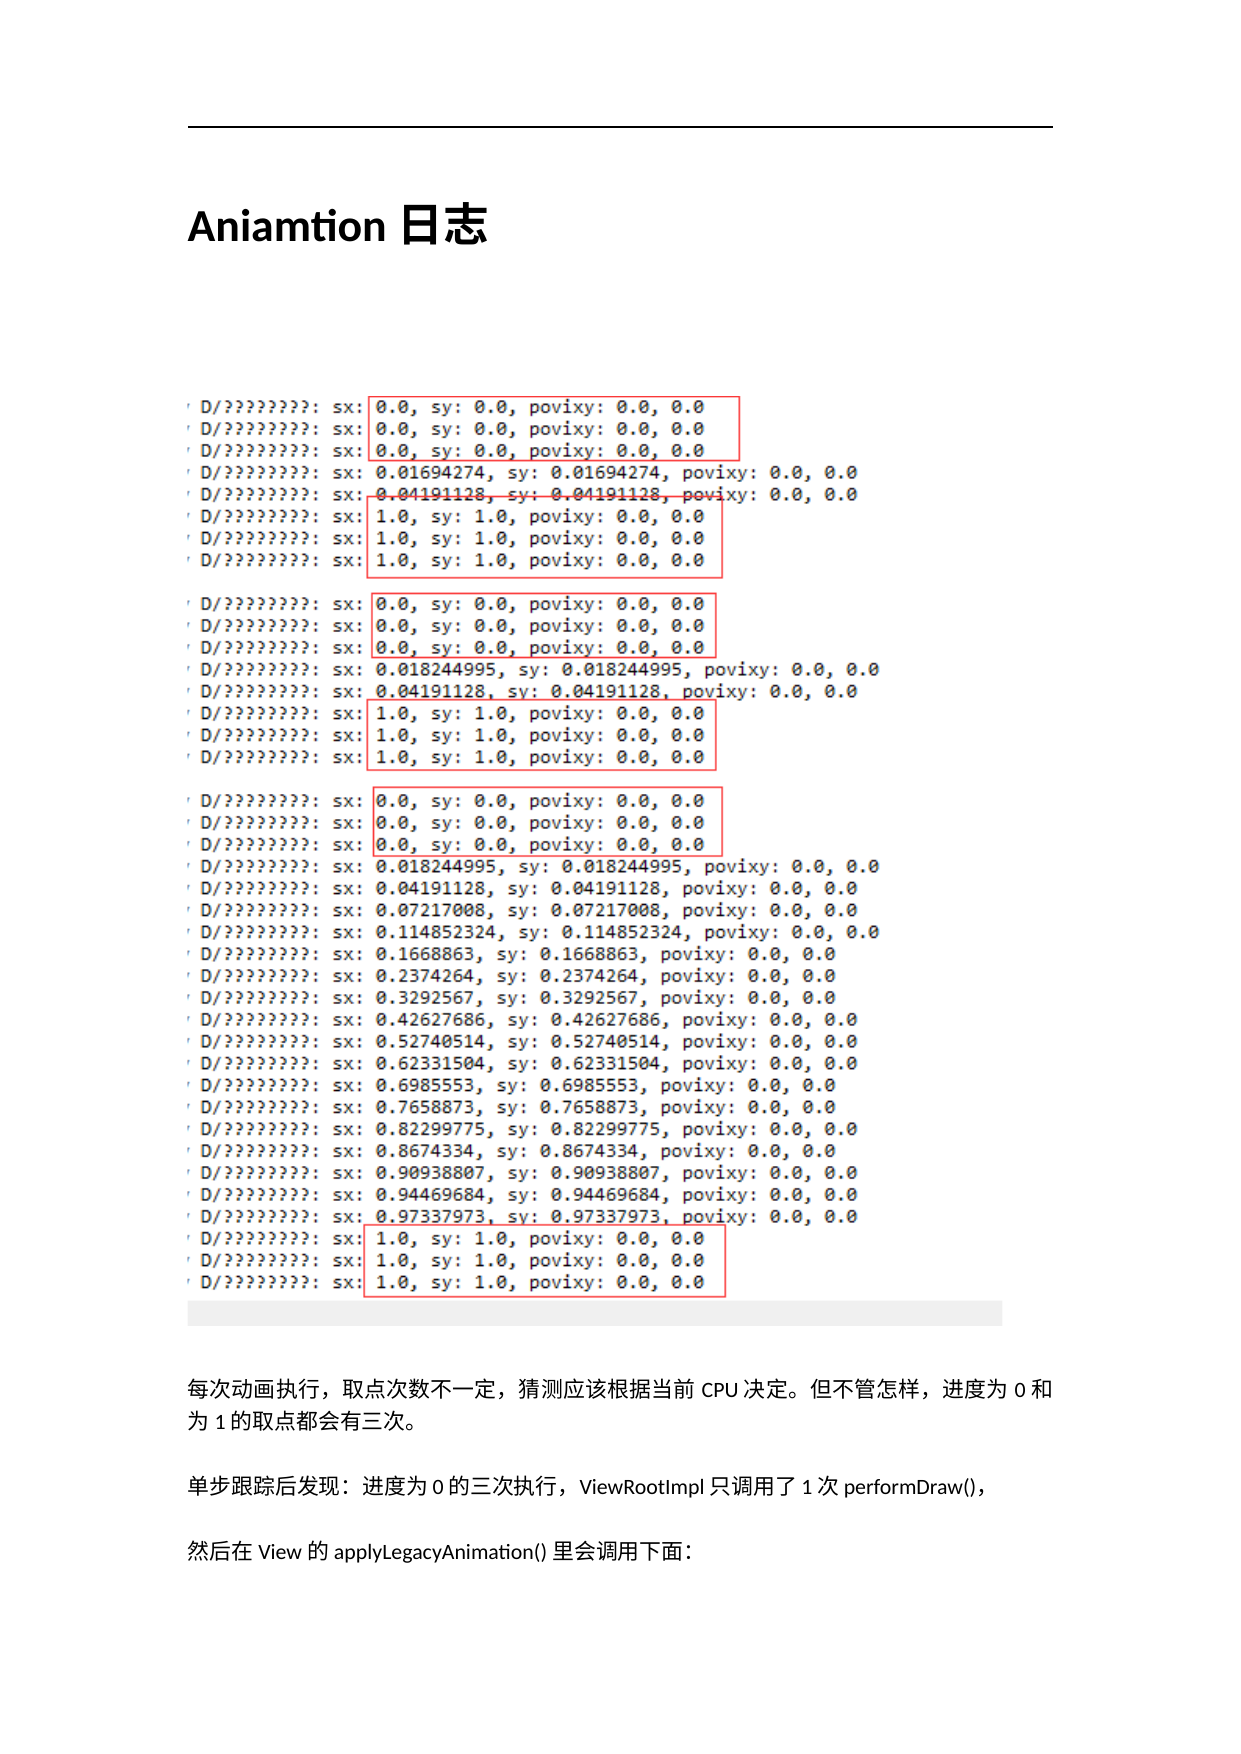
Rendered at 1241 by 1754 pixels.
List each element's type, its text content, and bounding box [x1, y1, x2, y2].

picture [187, 396, 1003, 1326]
text 单步跟踪后发现：进度为0的三次执行，ViewRootImpl 只调用了1次 performDraw()， [187, 1469, 1053, 1501]
text 每次动画执行，取点次数不一定，猜测应该根据当前 CPU 决定。但不管怎样，进度为 0 和 为 1 的取点都会有三次。 [187, 1371, 1053, 1436]
text 然后在 View 的 applyLegacyAnimation() 里会调用下面： [187, 1534, 1053, 1566]
subtitle Aniamtion 日志 [187, 173, 1053, 270]
